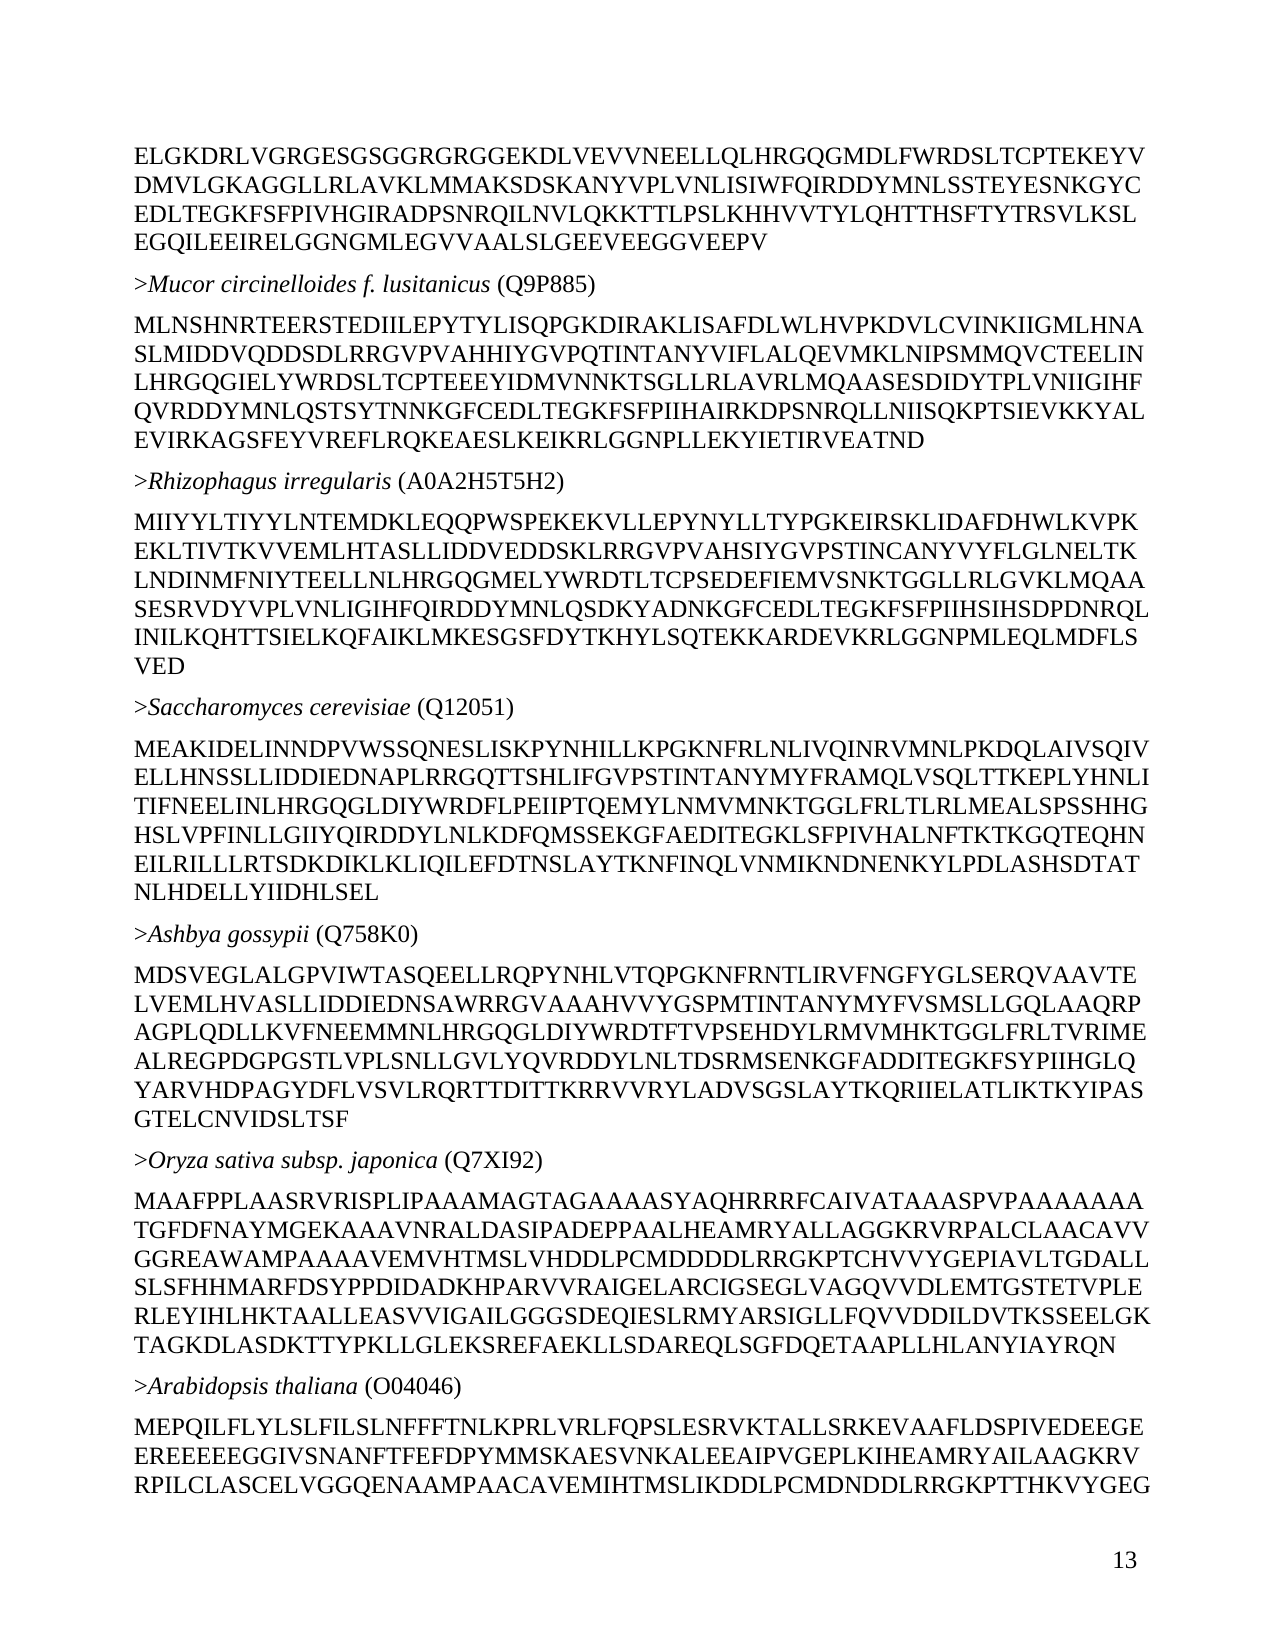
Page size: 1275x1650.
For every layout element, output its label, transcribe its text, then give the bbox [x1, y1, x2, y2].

text MIIYYLTIYYLNTEMDKLEQQPWSPEKEKVLLEPYNYLLTYPGKEIRSKLIDAFDHWLKVPKEKLTIVTKVVEMLHTASLLIDDVEDDSKLRRGVPVAHSIYGVPSTINCANYVYFLGLNELTKLNDINMFNIYTEELLNLHRGQGMELYWRDTLTCPSEDEFIEMVSNKTGGLLRLGVKLMQAASESRVDYVPLVNLIGIHFQIRDDYMNLQSDKYADNKGFCEDLTEGKFSFPIIHSIHSDPDNRQLINILKQHTTSIELKQFAIKLMKESGSFDYTKHYLSQTEKKARDEVKRLGGNPMLEQLMDFLSVED [133, 507, 1152, 680]
text >Oryza sativa subsp. japonica (Q7XI92) [133, 1145, 1152, 1174]
text MAAFPPLAASRVRISPLIPAAAMAGTAGAAAASYAQHRRRFCAIVATAAASPVPAAAAAAATGFDFNAYMGEKAAAVNRALDASIPADEPPAALHEAMRYALLAGGKRVRPALCLAACAVVGGREAWAMPAAAAVEMVHTMSLVHDDLPCMDDDDLRRGKPTCHVVYGEPIAVLTGDALLSLSFHHMARFDSYPPDIDADKHPARVVRAIGELARCIGSEGLVAGQVVDLEMTGSTETVPLERLEYIHLHKTAALLEASVVIGAILGGGSDEQIESLRMYARSIGLLFQVVDDILDVTKSSEELGKTAGKDLASDKTTYPKLLGLEKSREFAEKLLSDAREQLSGFDQETAAPLLHLANYIAYRQN [133, 1186, 1152, 1359]
text >Rhizophagus irregularis (A0A2H5T5H2) [133, 466, 1152, 495]
text >Mucor circinelloides f. lusitanicus (Q9P885) [133, 269, 1152, 297]
text MLNSHNRTEERSTEDIILEPYTYLISQPGKDIRAKLISAFDLWLHVPKDVLCVINKIIGMLHNASLMIDDVQDDSDLRRGVPVAHHIYGVPQTINTANYVIFLALQEVMKLNIPSMMQVCTEELINLHRGQGIELYWRDSLTCPTEEEYIDMVNNKTSGLLRLAVRLMQAASESDIDYTPLVNIIGIHFQVRDDYMNLQSTSYTNNKGFCEDLTEGKFSFPIIHAIRKDPSNRQLLNIISQKPTSIEVKKYALEVIRKAGSFEYVREFLRQKEAESLKEIKRLGGNPLLEKYIETIRVEATND [133, 310, 1152, 454]
text >Arabidopsis thaliana (O04046) [133, 1371, 1152, 1400]
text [133, 1412, 1152, 1499]
text >Saccharomyces cerevisiae (Q12051) [133, 692, 1152, 721]
text >Ashbya gossypii (Q758K0) [133, 919, 1152, 947]
text MDSVEGLALGPVIWTASQEELLRQPYNHLVTQPGKNFRNTLIRVFNGFYGLSERQVAAVTELVEMLHVASLLIDDIEDNSAWRRGVAAAHVVYGSPMTINTANYMYFVSMSLLGQLAAQRPAGPLQDLLKVFNEEMMNLHRGQGLDIYWRDTFTVPSEHDYLRMVMHKTGGLFRLTVRIMEALREGPDGPGSTLVPLSNLLGVLYQVRDDYLNLTDSRMSENKGFADDITEGKFSYPIIHGLQYARVHDPAGYDFLVSVLRQRTTDITTKRRVVRYLADVSGSLAYTKQRIIELATLIKTKYIPASGTELCNVIDSLTSF [133, 960, 1152, 1132]
text MEAKIDELINNDPVWSSQNESLISKPYNHILLKPGKNFRLNLIVQINRVMNLPKDQLAIVSQIVELLHNSSLLIDDIEDNAPLRRGQTTSHLIFGVPSTINTANYMYFRAMQLVSQLTTKEPLYHNLITIFNEELINLHRGQGLDIYWRDFLPEIIPTQEMYLNMVMNKTGGLFRLTLRLMEALSPSSHHGHSLVPFINLLGIIYQIRDDYLNLKDFQMSSEKGFAEDITEGKLSFPIVHALNFTKTKGQTEQHNEILRILLLRTSDKDIKLKLIQILEFDTNSLAYTKNFINQLVNMIKNDNENKYLPDLASHSDTATNLHDELLYIIDHLSEL [133, 734, 1152, 906]
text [133, 141, 1152, 256]
